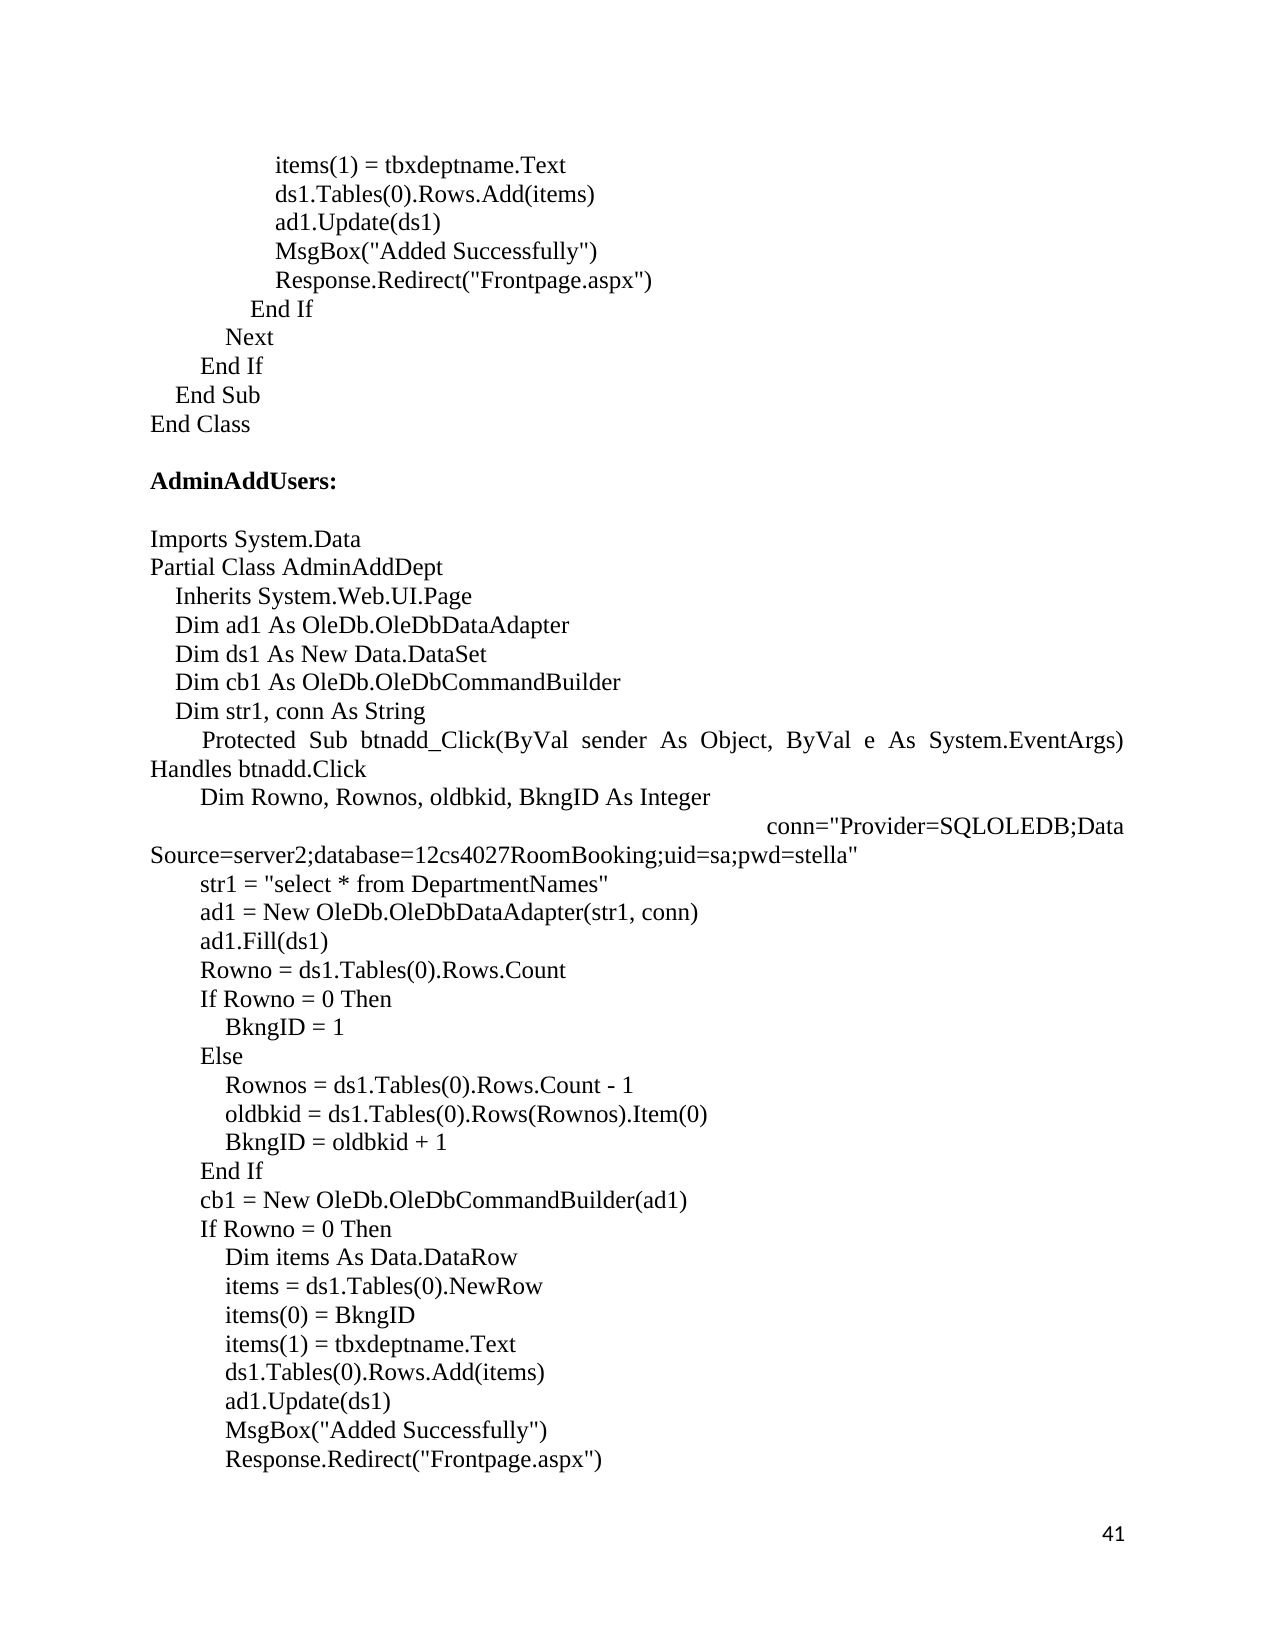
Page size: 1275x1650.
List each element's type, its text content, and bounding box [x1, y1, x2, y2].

text MsgBox("Added Successfully") [150, 236, 1125, 265]
text Dim ds1 As New Data.DataSet [150, 639, 1125, 667]
text AdminAddUsers: [150, 466, 1125, 495]
text BkngID = 1 [150, 1012, 1125, 1041]
text Dim ad1 As OleDb.OleDbDataAdapter [150, 610, 1125, 639]
text End If [150, 294, 1125, 322]
text End If [150, 351, 1125, 380]
text Rowno = ds1.Tables(0).Rows.Count [150, 955, 1125, 984]
text ds1.Tables(0).Rows.Add(items) [150, 1357, 1125, 1386]
text ad1.Update(ds1) [150, 207, 1125, 236]
text Rownos = ds1.Tables(0).Rows.Count - 1 [150, 1070, 1125, 1099]
text Protected Sub btnadd_Click(ByVal sender As Object, ByVal e As System.EventArgs) Handles btnadd.Click [150, 725, 1125, 782]
text cb1 = New OleDb.OleDbCommandBuilder(ad1) [150, 1185, 1125, 1214]
text End Class [150, 409, 1125, 437]
text MsgBox("Added Successfully") [150, 1415, 1125, 1444]
text Partial Class AdminAddDept [150, 552, 1125, 581]
text Dim cb1 As OleDb.OleDbCommandBuilder [150, 667, 1125, 696]
text Dim Rowno, Rownos, oldbkid, BkngID As Integer [150, 782, 1125, 811]
text Response.Redirect("Frontpage.aspx") [150, 1444, 1125, 1472]
text ad1.Fill(ds1) [150, 926, 1125, 955]
text conn="Provider=SQLOLEDB;Data Source=server2;database=12cs4027RoomBooking;uid=sa;pwd=stella" [150, 811, 1125, 869]
text ad1 = New OleDb.OleDbDataAdapter(str1, conn) [150, 897, 1125, 926]
text oldbkid = ds1.Tables(0).Rows(Rownos).Item(0) [150, 1099, 1125, 1127]
text Dim items As Data.DataRow [150, 1242, 1125, 1271]
text items(0) = BkngID [150, 1300, 1125, 1329]
text items(1) = tbxdeptname.Text [150, 1329, 1125, 1357]
text End If [150, 1156, 1125, 1185]
text Response.Redirect("Frontpage.aspx") [150, 265, 1125, 294]
text If Rowno = 0 Then [150, 984, 1125, 1012]
text Imports System.Data [150, 524, 1125, 552]
text items = ds1.Tables(0).NewRow [150, 1271, 1125, 1300]
text Else [150, 1041, 1125, 1070]
text items(1) = tbxdeptname.Text [150, 150, 1125, 179]
text ad1.Update(ds1) [150, 1386, 1125, 1415]
text str1 = "select * from DepartmentNames" [150, 869, 1125, 897]
text Dim str1, conn As String [150, 696, 1125, 725]
text Inherits System.Web.UI.Page [150, 581, 1125, 610]
text Next [150, 322, 1125, 351]
text ds1.Tables(0).Rows.Add(items) [150, 179, 1125, 207]
text End Sub [150, 380, 1125, 409]
text If Rowno = 0 Then [150, 1214, 1125, 1242]
text BkngID = oldbkid + 1 [150, 1127, 1125, 1156]
